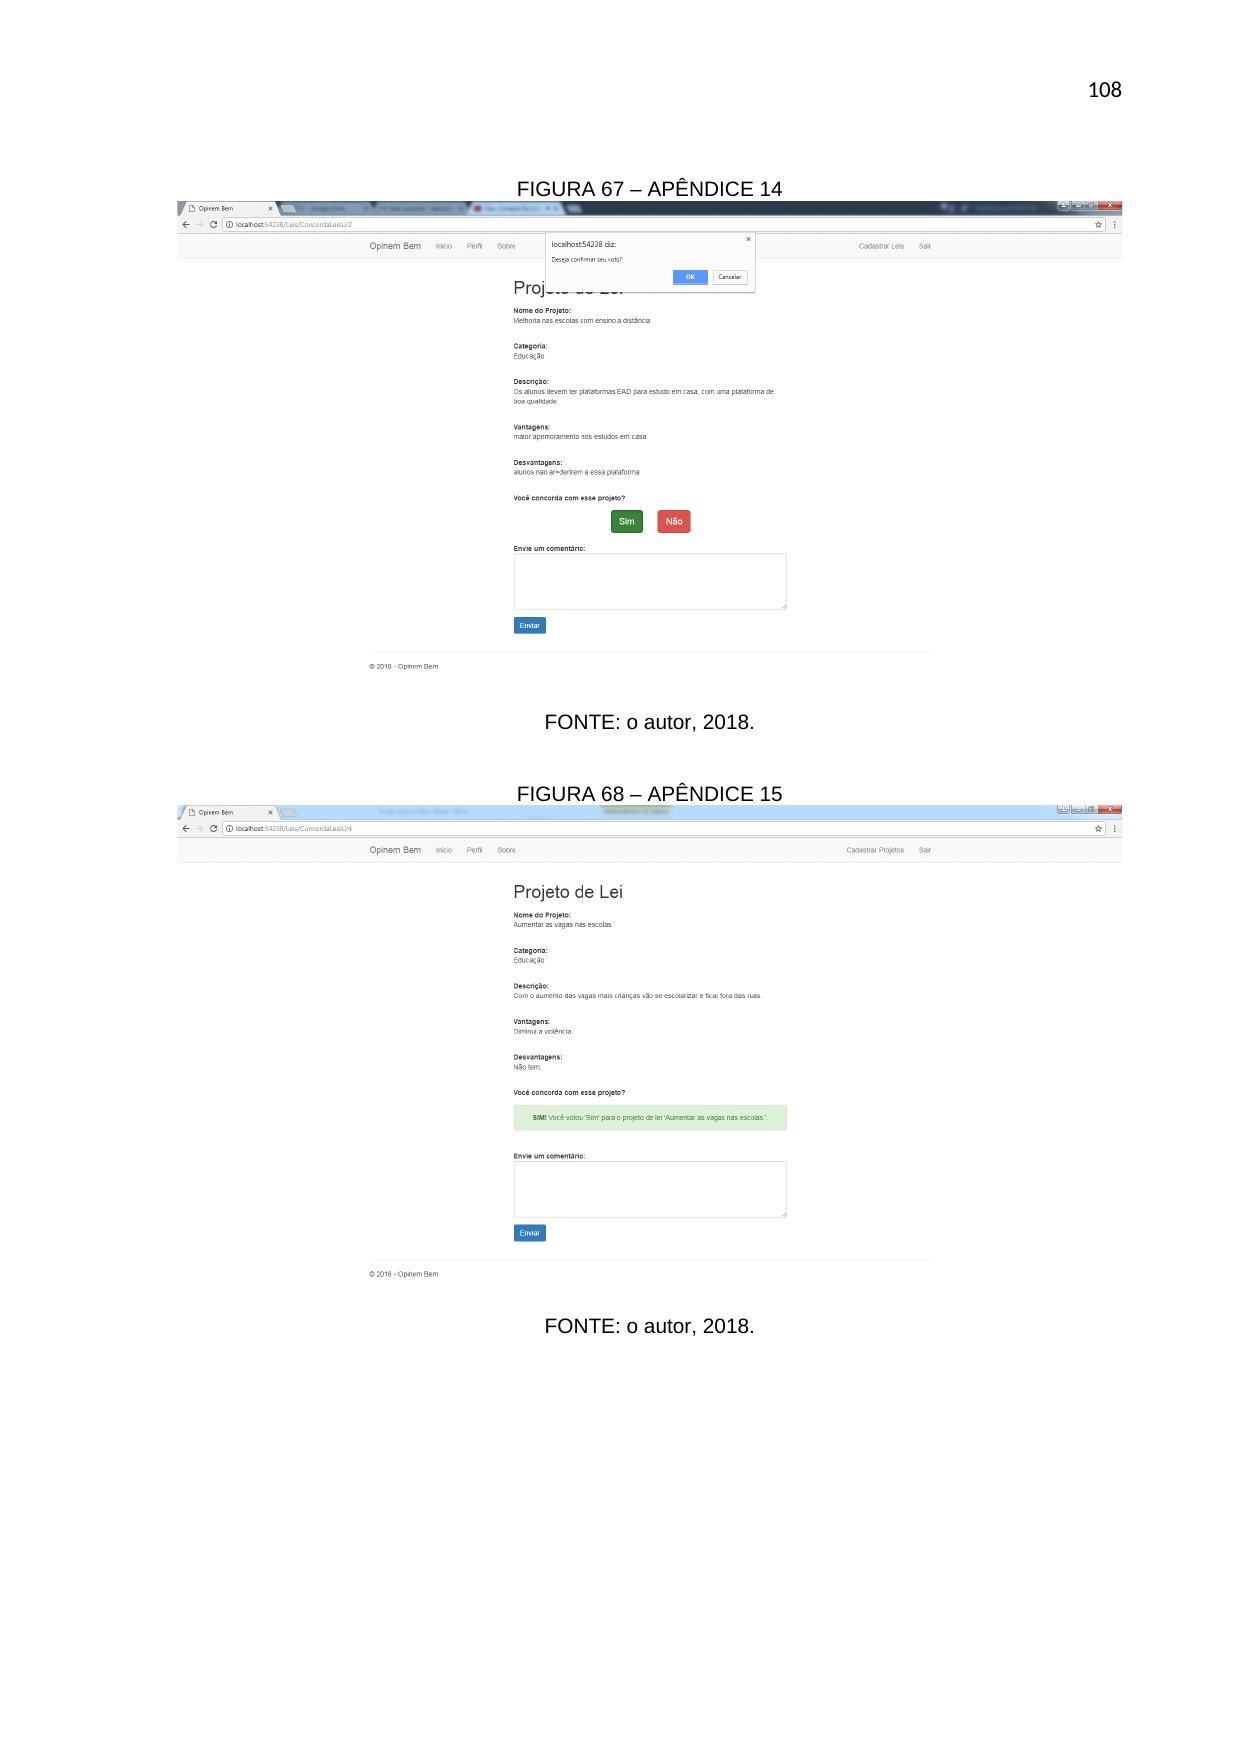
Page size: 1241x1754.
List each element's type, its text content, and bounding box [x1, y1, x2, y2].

picture [177, 805, 1123, 1315]
picture [177, 201, 1123, 710]
text FONTE: o autor, 2018. [177, 1315, 1122, 1338]
text FIGURA 68 – APÊNDICE 15 [177, 782, 1122, 805]
text FONTE: o autor, 2018. [177, 710, 1122, 734]
text FIGURA 67 – APÊNDICE 14 [177, 177, 1122, 201]
